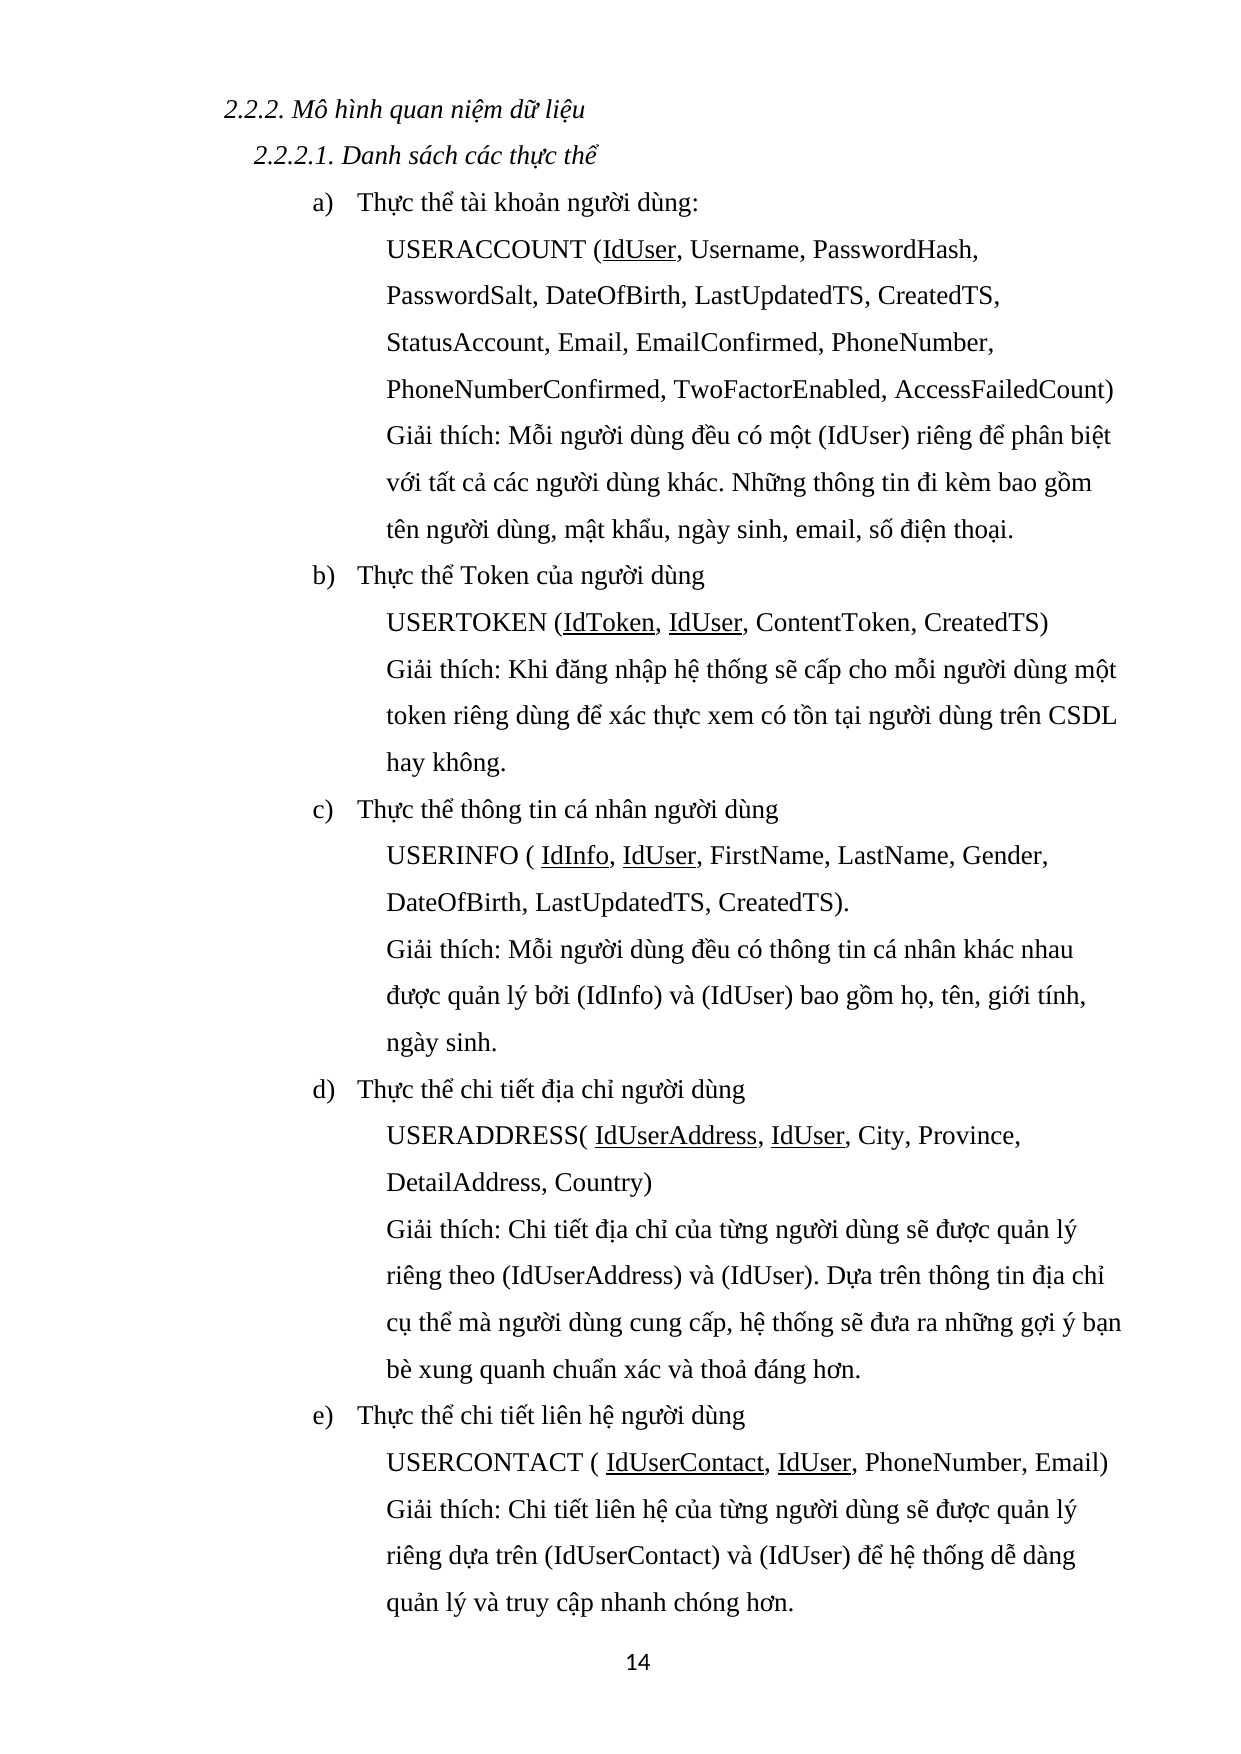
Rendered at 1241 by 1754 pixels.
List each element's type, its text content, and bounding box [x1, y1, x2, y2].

text USERINFO ( IdInfo, IdUser, FirstName, LastName, Gender, DateOfBirth, LastUpdatedTS, CreatedTS). [386, 839, 1131, 917]
text Giải thích: Mỗi người dùng đều có một (IdUser) riêng để phân biệt với tất cả các người dùng khác. Những thông tin đi kèm bao gồm tên người dùng, mật khẩu, ngày sinh, email, số điện thoại. [386, 419, 1131, 544]
text USERCONTACT ( IdUserContact, IdUser, PhoneNumber, Email) [386, 1446, 1131, 1477]
text Giải thích: Chi tiết địa chỉ của từng người dùng sẽ được quản lý riêng theo (IdUserAddress) và (IdUser). Dựa trên thông tin địa chỉ cụ thể mà người dùng cung cấp, hệ thống sẽ đưa ra những gợi ý bạn bè xung quanh chuẩn xác và thoả đáng hơn. [386, 1213, 1131, 1384]
text USERACCOUNT (IdUser, Username, PasswordHash, PasswordSalt, DateOfBirth, LastUpdatedTS, CreatedTS, StatusAccount, Email, EmailConfirmed, PhoneNumber, PhoneNumberConfirmed, TwoFactorEnabled, AccessFailedCount) [386, 233, 1131, 404]
text Giải thích: Mỗi người dùng đều có thông tin cá nhân khác nhau được quản lý bởi (IdInfo) và (IdUser) bao gồm họ, tên, giới tính, ngày sinh. [386, 933, 1131, 1057]
text USERADDRESS( IdUserAddress, IdUser, City, Province, DetailAddress, Country) [386, 1119, 1131, 1197]
list Thực thể chi tiết địa chỉ người dùng [312, 1073, 1131, 1104]
list Thực thể tài khoản người dùng: [312, 186, 1131, 217]
subtitle 2.2.2. Mô hình quan niệm dữ liệu [224, 93, 1125, 124]
list Thực thể chi tiết liên hệ người dùng [312, 1399, 1131, 1431]
text Giải thích: Chi tiết liên hệ của từng người dùng sẽ được quản lý riêng dựa trên (IdUserContact) và (IdUser) để hệ thống dễ dàng quản lý và truy cập nhanh chóng hơn. [386, 1493, 1131, 1617]
text USERTOKEN (IdToken, IdUser, ContentToken, CreatedTS) [386, 606, 1131, 637]
text 2.2.2.1. Danh sách các thực thể [253, 139, 1131, 171]
list Thực thể thông tin cá nhân người dùng [312, 793, 1131, 824]
text Giải thích: Khi đăng nhập hệ thống sẽ cấp cho mỗi người dùng một token riêng dùng để xác thực xem có tồn tại người dùng trên CSDL hay không. [386, 653, 1131, 777]
list Thực thể Token của người dùng [312, 559, 1131, 591]
